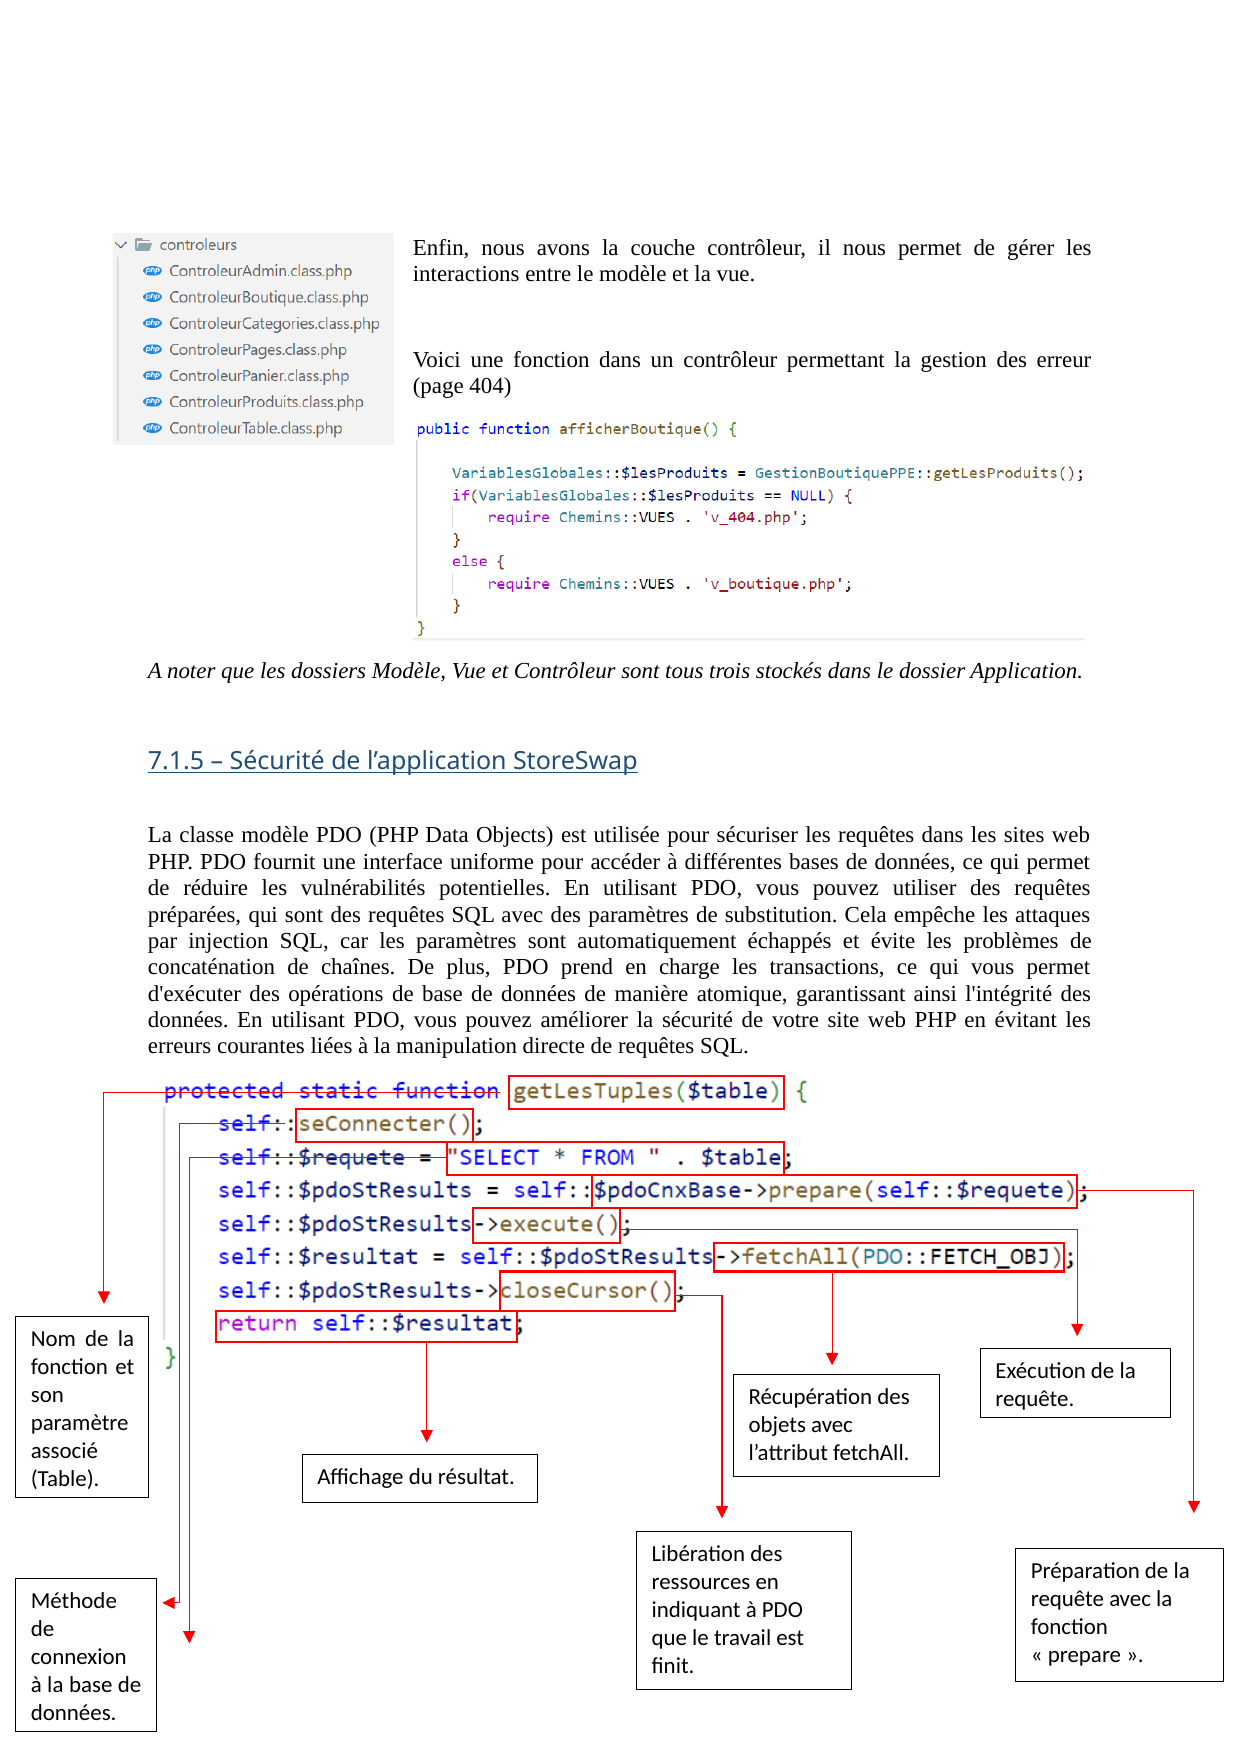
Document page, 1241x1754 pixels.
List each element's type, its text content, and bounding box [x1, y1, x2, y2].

subtitle 7.1.5 – Sécurité de l’application StoreSwap [148, 743, 1093, 777]
picture [217, 1312, 516, 1341]
picture [297, 1110, 472, 1141]
picture [427, 1296, 721, 1375]
text A noter que les dossiers Modèle, Vue et Contrôleur sont tous trois stockés dans le dossier Application. [148, 657, 1093, 683]
picture [412, 415, 1084, 641]
picture [501, 1273, 674, 1310]
picture [448, 1143, 783, 1174]
text Enfin, nous avons la couche contrôleur, il nous permet de gérer les interactions entre le modèle et la vue. [394, 234, 1093, 286]
picture [510, 1077, 783, 1108]
text La classe modèle PDO (PHP Data Objects) est utilisée pour sécuriser les requêtes dans les sites web PHP. PDO fournit une interface uniforme pour accéder à différentes bases de données, ce qui permet de réduire les vulnérabilités potentielles. En utilisant PDO, vous pouvez utiliser des requêtes préparées, qui sont des requêtes SQL avec des paramètres de substitution. Cela empêche les attaques par injection SQL, car les paramètres sont automatiquement échappés et évite les problèmes de concaténation de chaînes. De plus, PDO prend en charge les transactions, ce qui vous permet d'exécuter des opérations de base de données de manière atomique, garantissant ainsi l'intégrité des données. En utilisant PDO, vous pouvez améliorer la sécurité de votre site web PHP en évitant les erreurs courantes liées à la manipulation directe de requêtes SQL. [148, 822, 1093, 1059]
picture [112, 233, 394, 445]
text Voici une fonction dans un contrôleur permettant la gestion des erreur (page 404) [394, 346, 1093, 399]
picture [190, 1158, 1092, 1375]
picture [593, 1176, 1076, 1207]
picture [147, 1075, 1092, 1375]
picture [474, 1209, 619, 1242]
